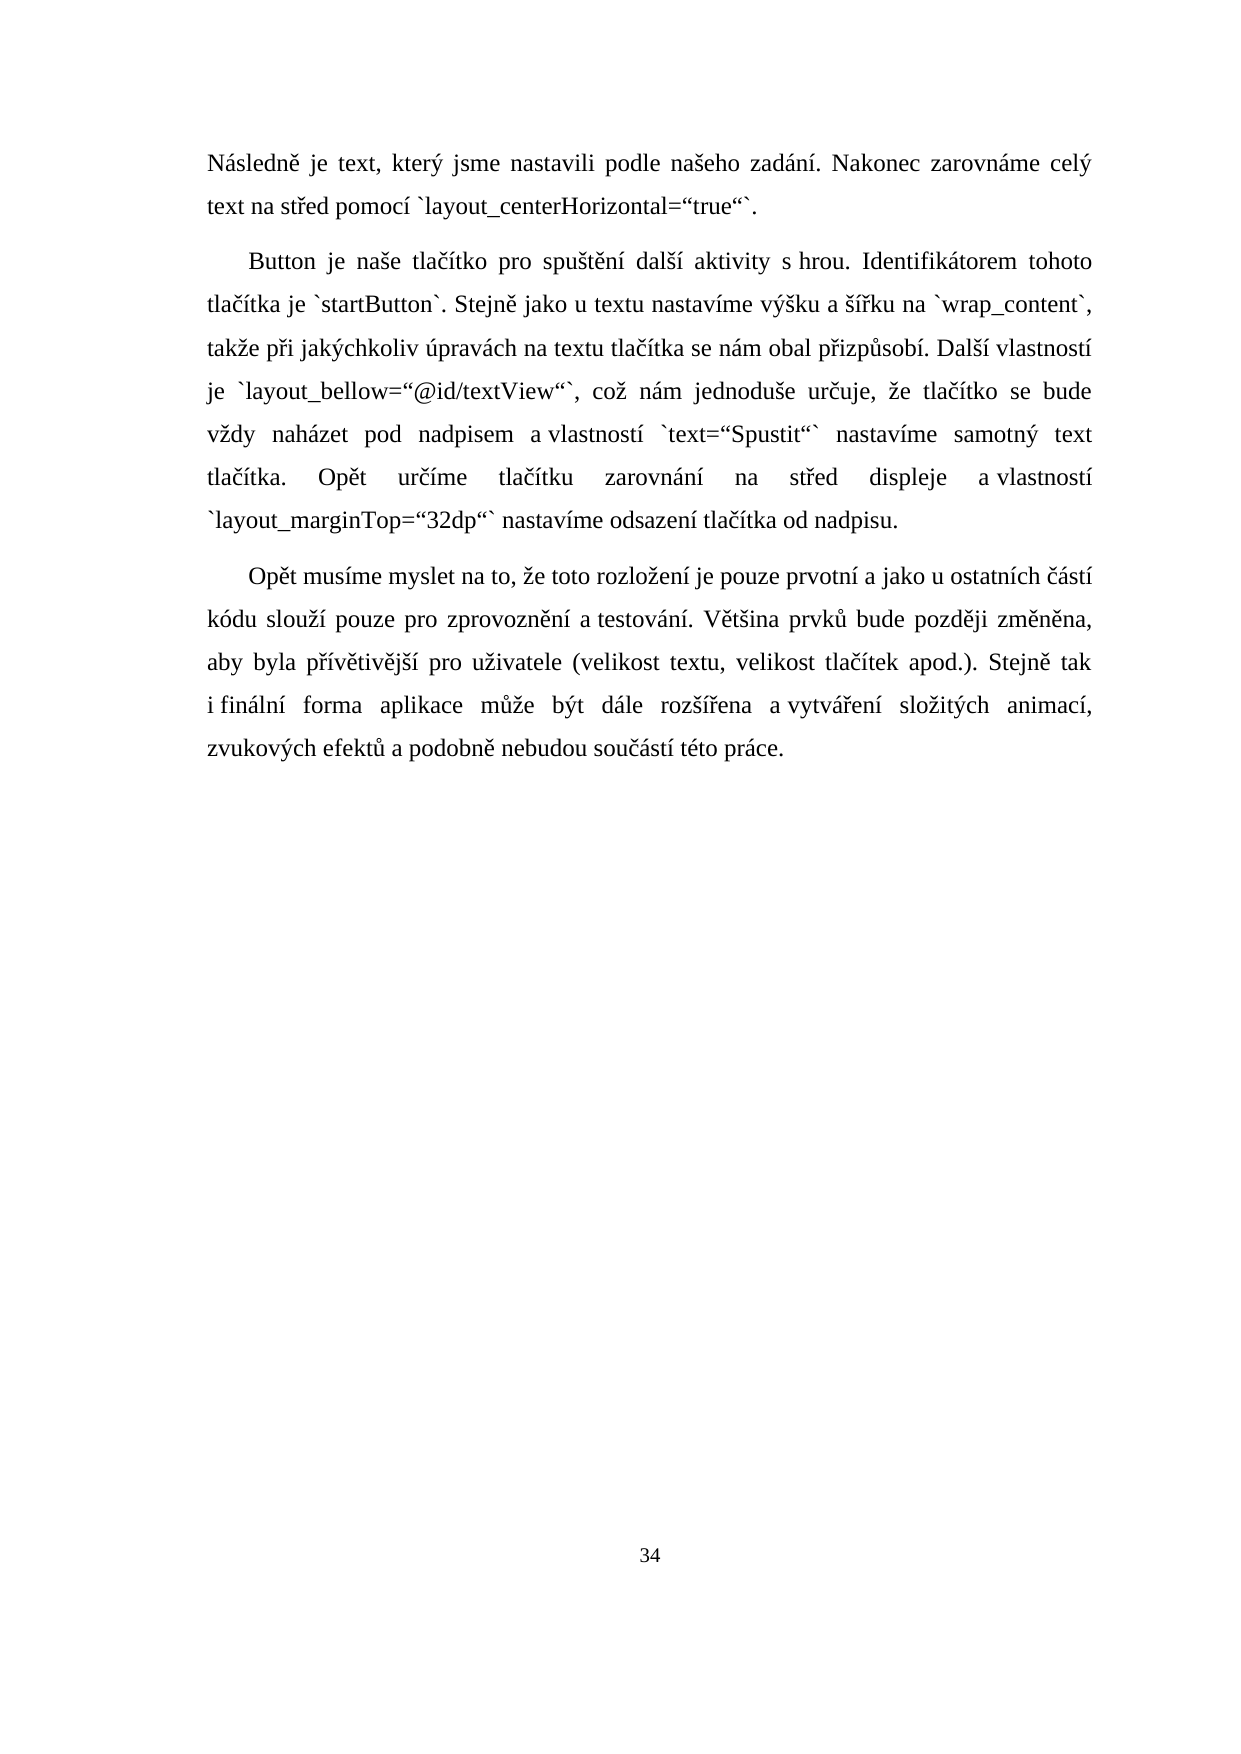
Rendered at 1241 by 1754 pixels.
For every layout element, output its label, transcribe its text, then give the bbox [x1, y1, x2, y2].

text Opět musíme myslet na to, že toto rozložení je pouze prvotní a jako u ostatních částí kódu slouží pouze pro zprovoznění a testování. Většina prvků bude později změněna, aby byla přívětivější pro uživatele (velikost textu, velikost tlačítek apod.). Stejně tak i finální forma aplikace může být dále rozšířena a vytváření složitých animací, zvukových efektů a podobně nebudou součástí této práce. [207, 561, 1092, 762]
text Button je naše tlačítko pro spuštění další aktivity s hrou. Identifikátorem tohoto tlačítka je `startButton`. Stejně jako u textu nastavíme výšku a šířku na `wrap_content`, takže při jakýchkoliv úpravách na textu tlačítka se nám obal přizpůsobí. Další vlastností je `layout_bellow=“@id/textView“`, což nám jednoduše určuje, že tlačítko se bude vždy naházet pod nadpisem a vlastností `text=“Spustit“` nastavíme samotný text tlačítka. Opět určíme tlačítku zarovnání na střed displeje a vlastností `layout_marginTop=“32dp“` nastavíme odsazení tlačítka od nadpisu. [207, 246, 1092, 534]
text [207, 148, 1092, 219]
